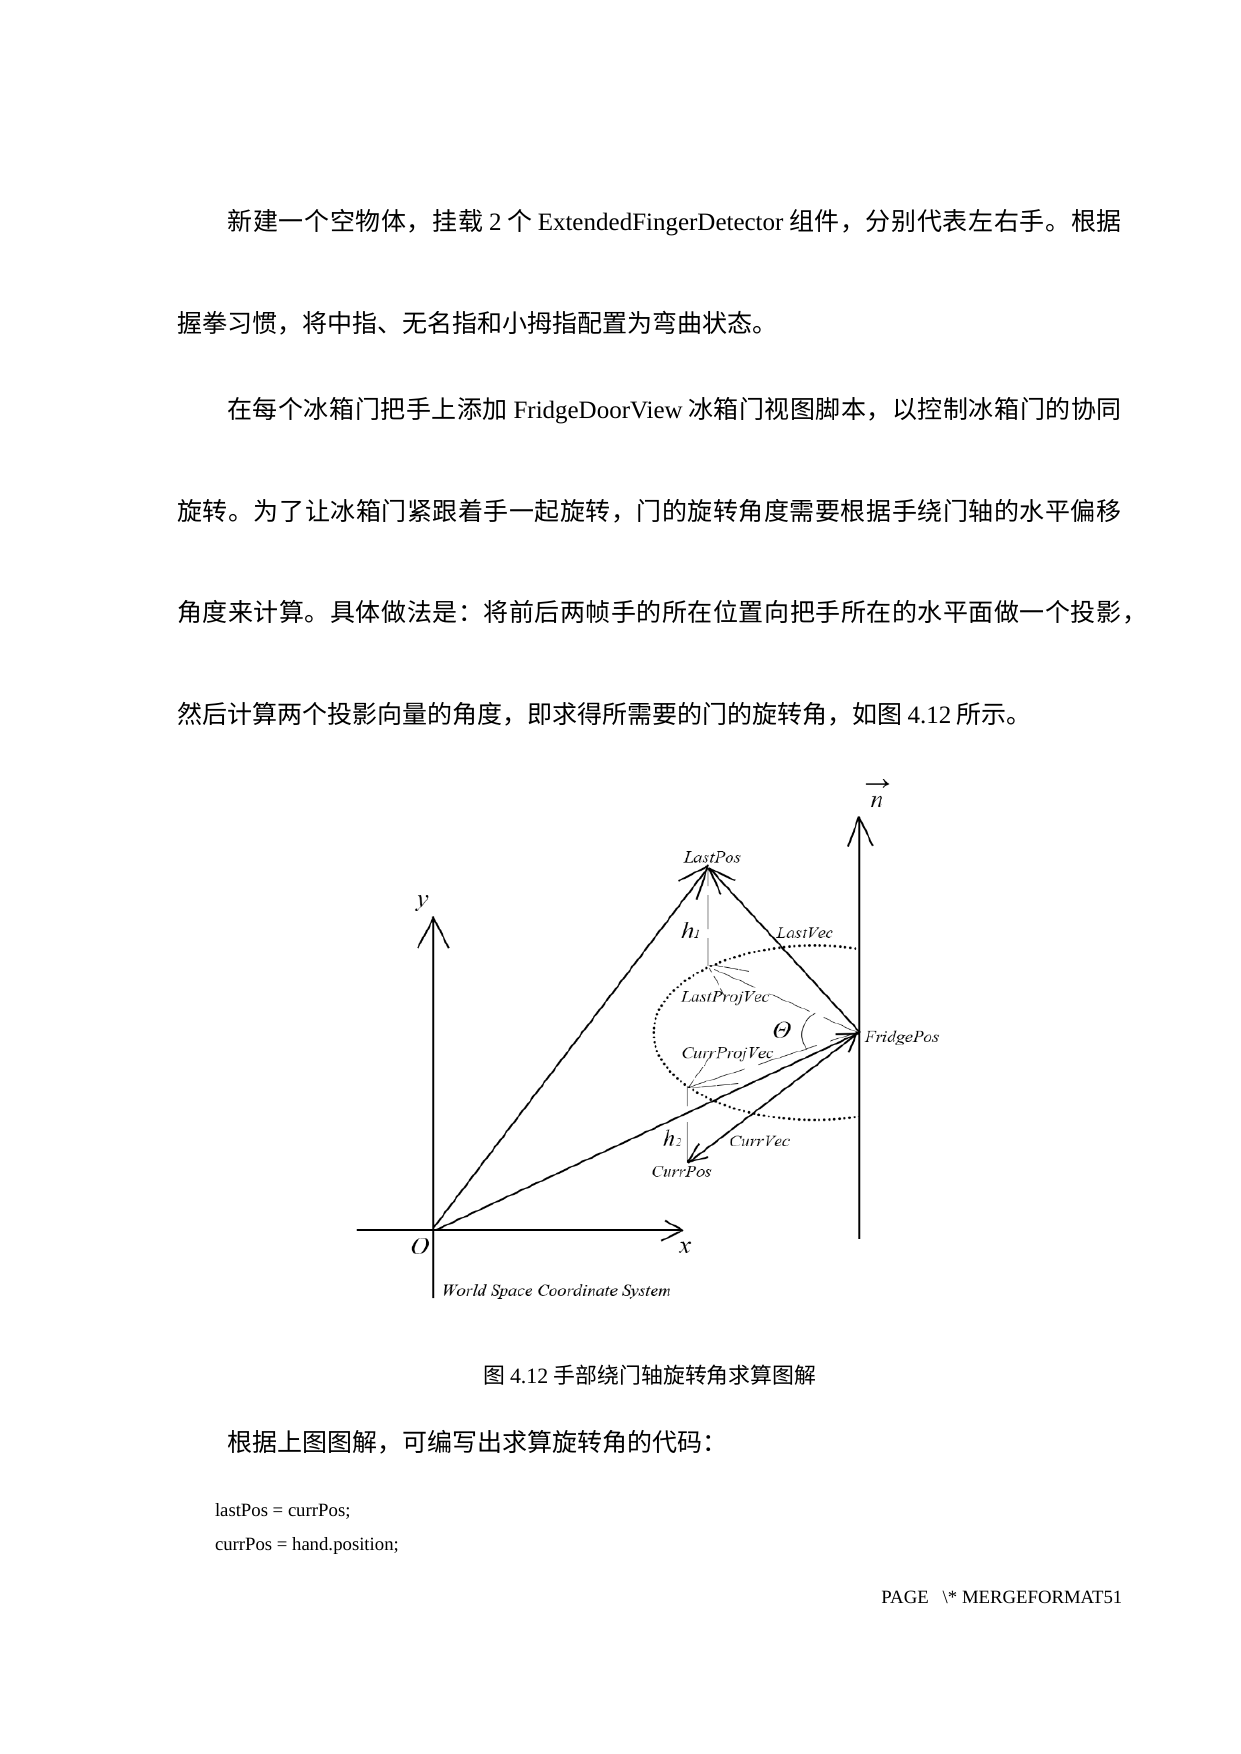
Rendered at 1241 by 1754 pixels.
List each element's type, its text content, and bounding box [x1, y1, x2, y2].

text lastPos = currPos; [177, 1492, 1122, 1526]
text currPos = hand.position; [177, 1526, 1122, 1560]
text 新建一个空物体，挂载2个ExtendedFingerDetector组件，分别代表左右手。根据握拳习惯，将中指、无名指和小拇指配置为弯曲状态。 [177, 185, 1122, 355]
text 在每个冰箱门把手上添加FridgeDoorView冰箱门视图脚本，以控制冰箱门的协同旋转。为了让冰箱门紧跟着手一起旋转，门的旋转角度需要根据手绕门轴的水平偏移角度来计算。具体做法是：将前后两帧手的所在位置向把手所在的水平面做一个投影，然后计算两个投影向量的角度，即求得所需要的门的旋转角，如图4.12所示。 [177, 373, 1122, 747]
text 根据上图图解，可编写出求算旋转角的代码： [177, 1406, 1122, 1474]
text 图4.12 手部绕门轴旋转角求算图解 [177, 1357, 1122, 1391]
picture [343, 765, 956, 1318]
